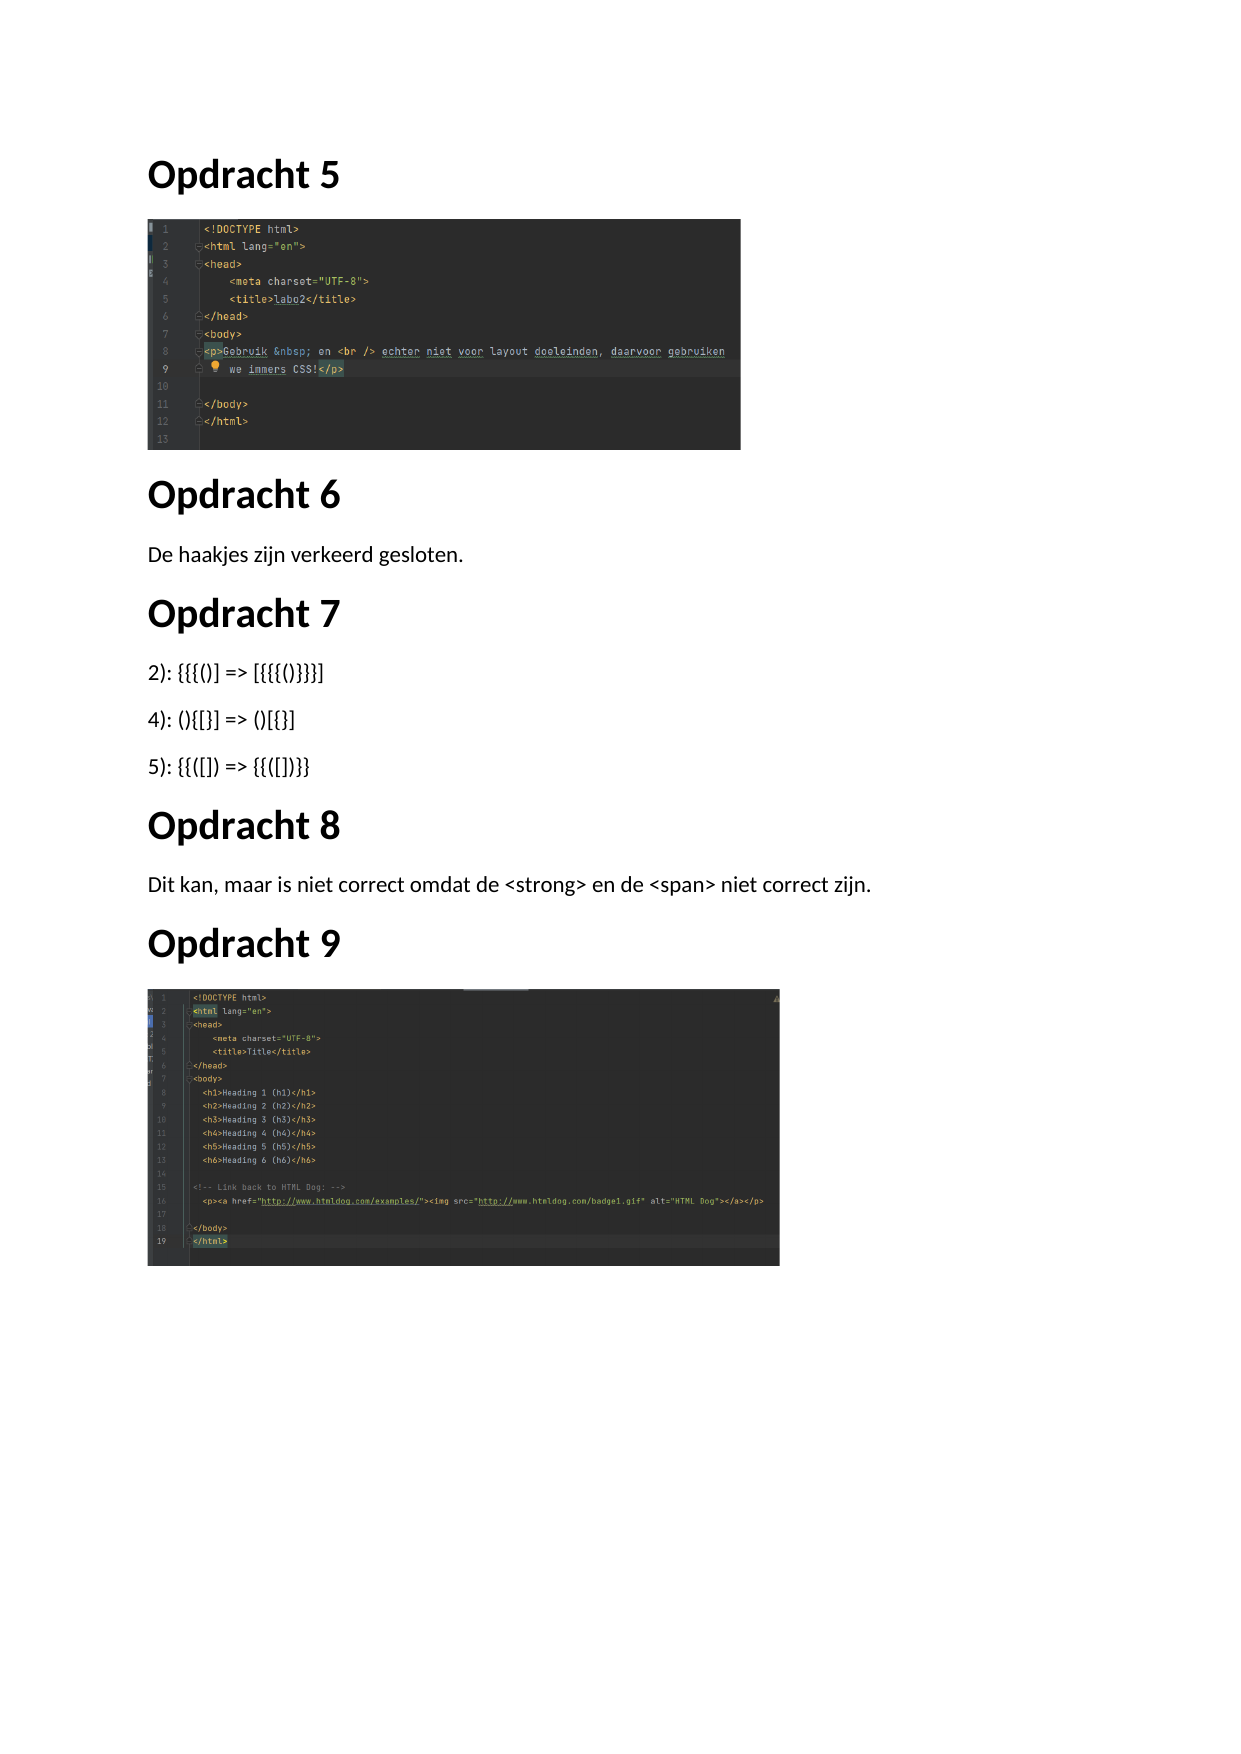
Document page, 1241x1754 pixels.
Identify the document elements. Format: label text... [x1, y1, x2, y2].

text Dit kan, maar is niet correct omdat de <strong> en de <span> niet correct zijn. [148, 871, 1093, 899]
text 4): (){[}] => ()[{}] [148, 705, 1093, 733]
text Opdracht 7 [148, 587, 1093, 638]
picture [147, 989, 780, 1266]
text Opdracht 9 [148, 917, 1093, 968]
text Opdracht 5 [148, 148, 1093, 198]
text Opdracht 6 [148, 468, 1093, 519]
text De haakjes zijn verkeerd gesloten. [148, 540, 1093, 568]
text Opdracht 8 [148, 799, 1093, 850]
text 2): {{{()] => [{{{()}}}] [148, 658, 1093, 686]
picture [147, 219, 741, 450]
text 5): {{([]) => {{([])}} [148, 752, 1093, 780]
